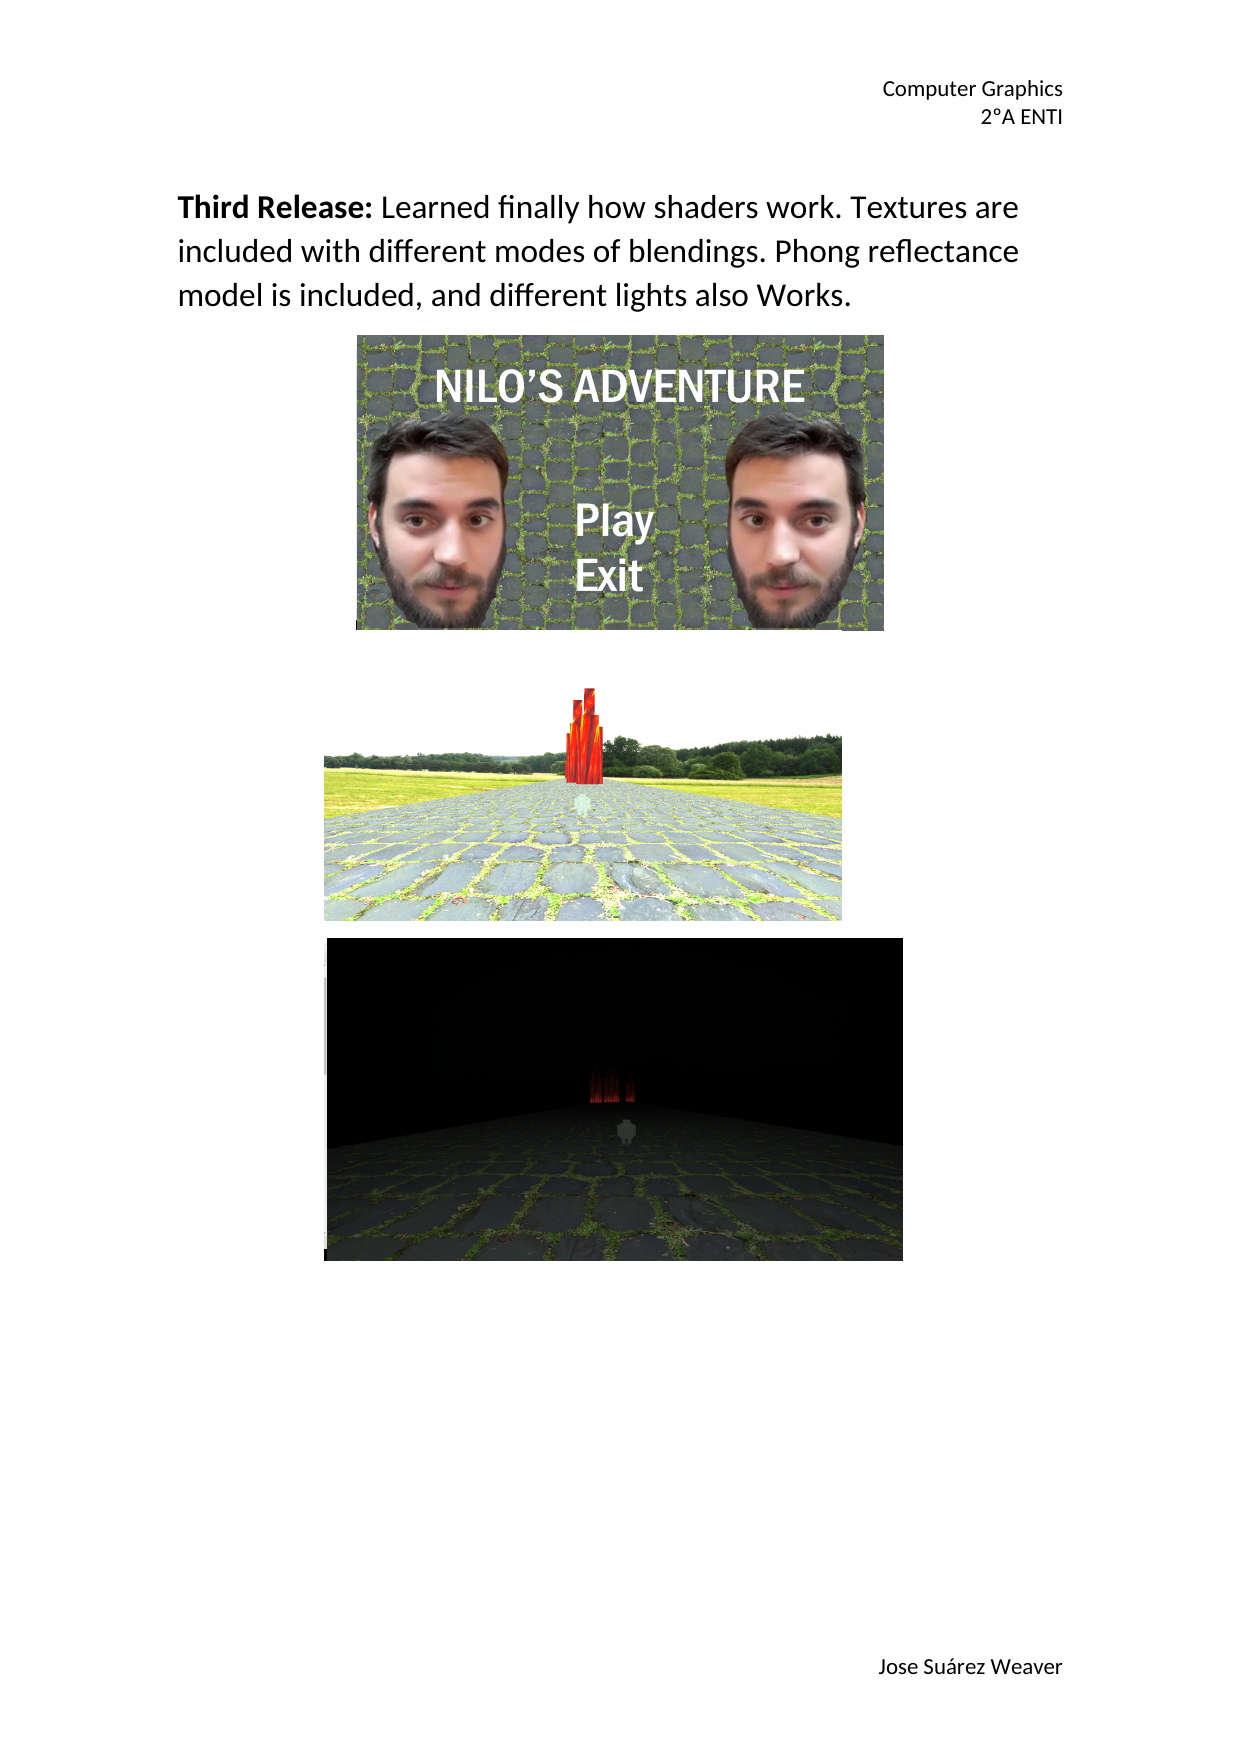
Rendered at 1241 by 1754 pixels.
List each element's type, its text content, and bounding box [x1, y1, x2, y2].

text Third Release: Learned finally how shaders work. Textures are included with different modes of blendings. Phong reflectance model is included, and different lights also Works. [177, 186, 1063, 314]
picture [324, 335, 884, 921]
picture [324, 938, 903, 1261]
